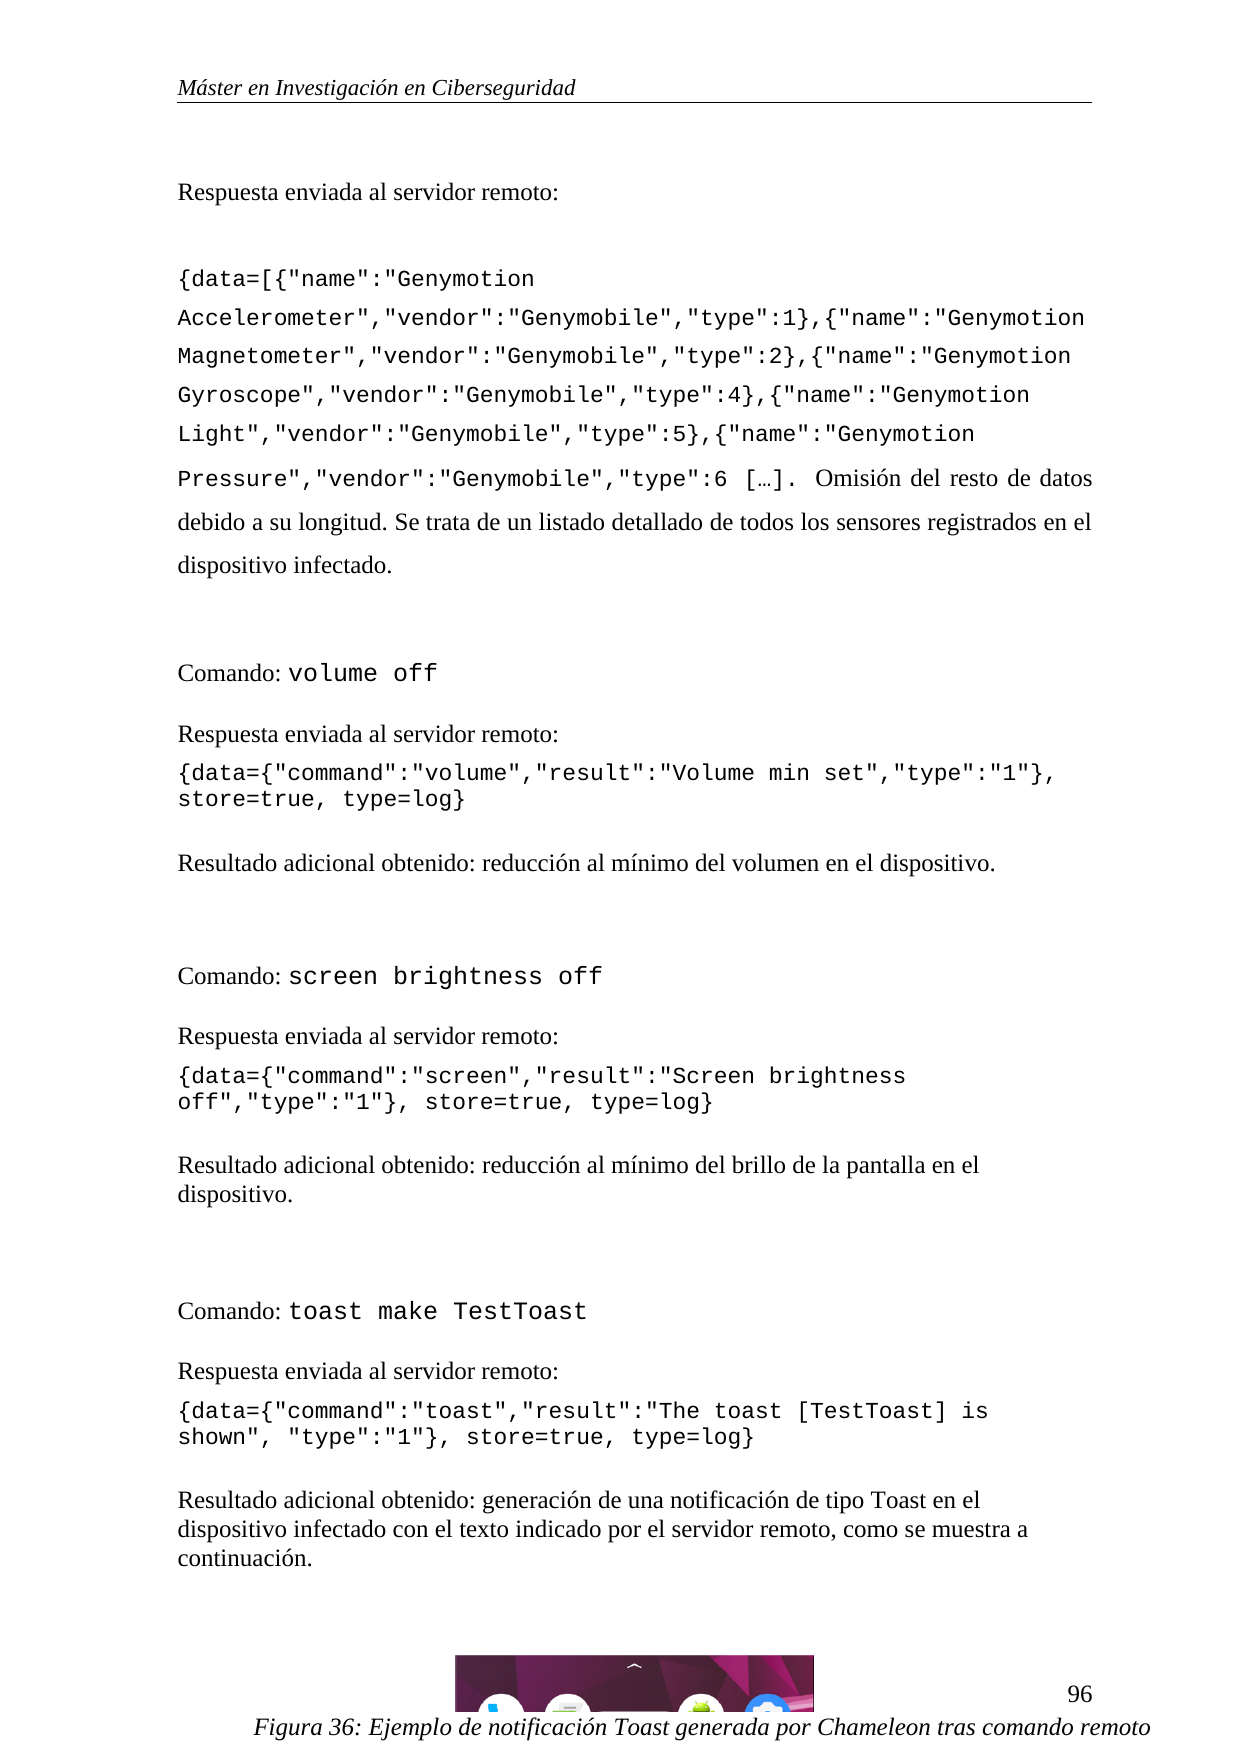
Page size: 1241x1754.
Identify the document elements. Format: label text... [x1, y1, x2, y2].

picture [455, 1627, 814, 1712]
text Resultado adicional obtenido: reducción al mínimo del volumen en el dispositivo. [177, 848, 1092, 876]
text Respuesta enviada al servidor remoto: [177, 1021, 1092, 1050]
text Comando: volume off [177, 658, 1092, 689]
text Respuesta enviada al servidor remoto: [177, 719, 1092, 747]
text {data={"command":"toast","result":"The toast [TestToast] is shown", "type":"1"}, store=true, type=log} [177, 1399, 1092, 1451]
text Resultado adicional obtenido: reducción al mínimo del brillo de la pantalla en el dispositivo. [177, 1150, 1092, 1208]
text Comando: screen brightness off [177, 961, 1092, 992]
text Respuesta enviada al servidor remoto: [177, 177, 1092, 206]
text Respuesta enviada al servidor remoto: [177, 1356, 1092, 1385]
text {data={"command":"volume","result":"Volume min set","type":"1"}, store=true, type=log} [177, 762, 1092, 814]
text Resultado adicional obtenido: generación de una notificación de tipo Toast en el dispositivo infectado con el texto indicado por el servidor remoto, como se muestra a continuación. [177, 1485, 1092, 1572]
text {data={"command":"screen","result":"Screen brightness off","type":"1"}, store=true, type=log} [177, 1064, 1092, 1116]
text Comando: toast make TestToast [177, 1296, 1092, 1327]
text {data=[{"name":"Genymotion Accelerometer","vendor":"Genymobile","type":1},{"name":"Genymotion Magnetometer","vendor":"Genymobile","type":2},{"name":"Genymotion Gyroscope","vendor":"Genymobile","type":4},{"name":"Genymotion Light","vendor":"Genymobile","type":5},{"name":"Genymotion Pressure","vendor":"Genymobile","type":6 […]. Omisión del resto de datos debido a su longitud. Se trata de un listado detallado de todos los sensores registrados en el dispositivo infectado. [177, 267, 1092, 579]
